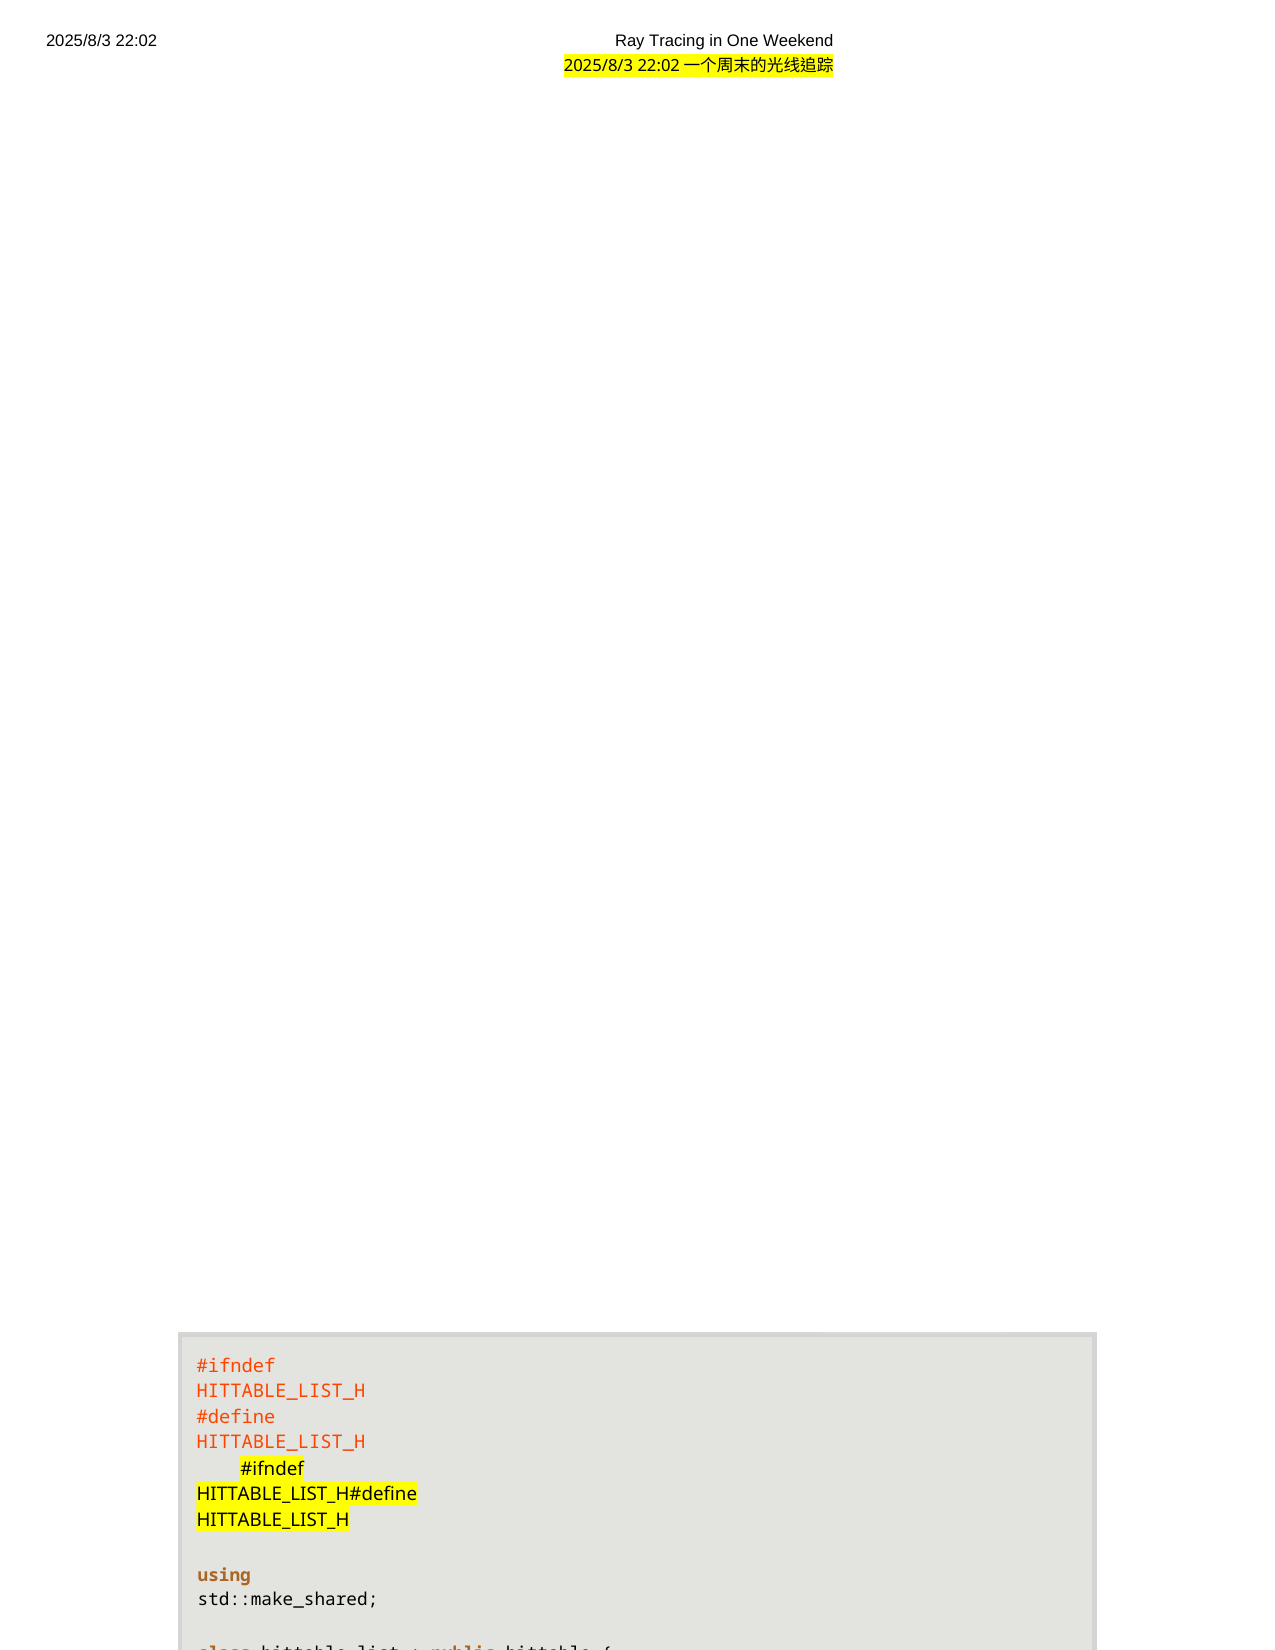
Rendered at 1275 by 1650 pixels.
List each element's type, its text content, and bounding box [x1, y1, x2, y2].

text 2025/8/3 22:02 Ray Tracing in One Weekend 2025/8/3 22:02一个周末的光线追踪 [46, 31, 838, 77]
picture [178, 1334, 1097, 1650]
